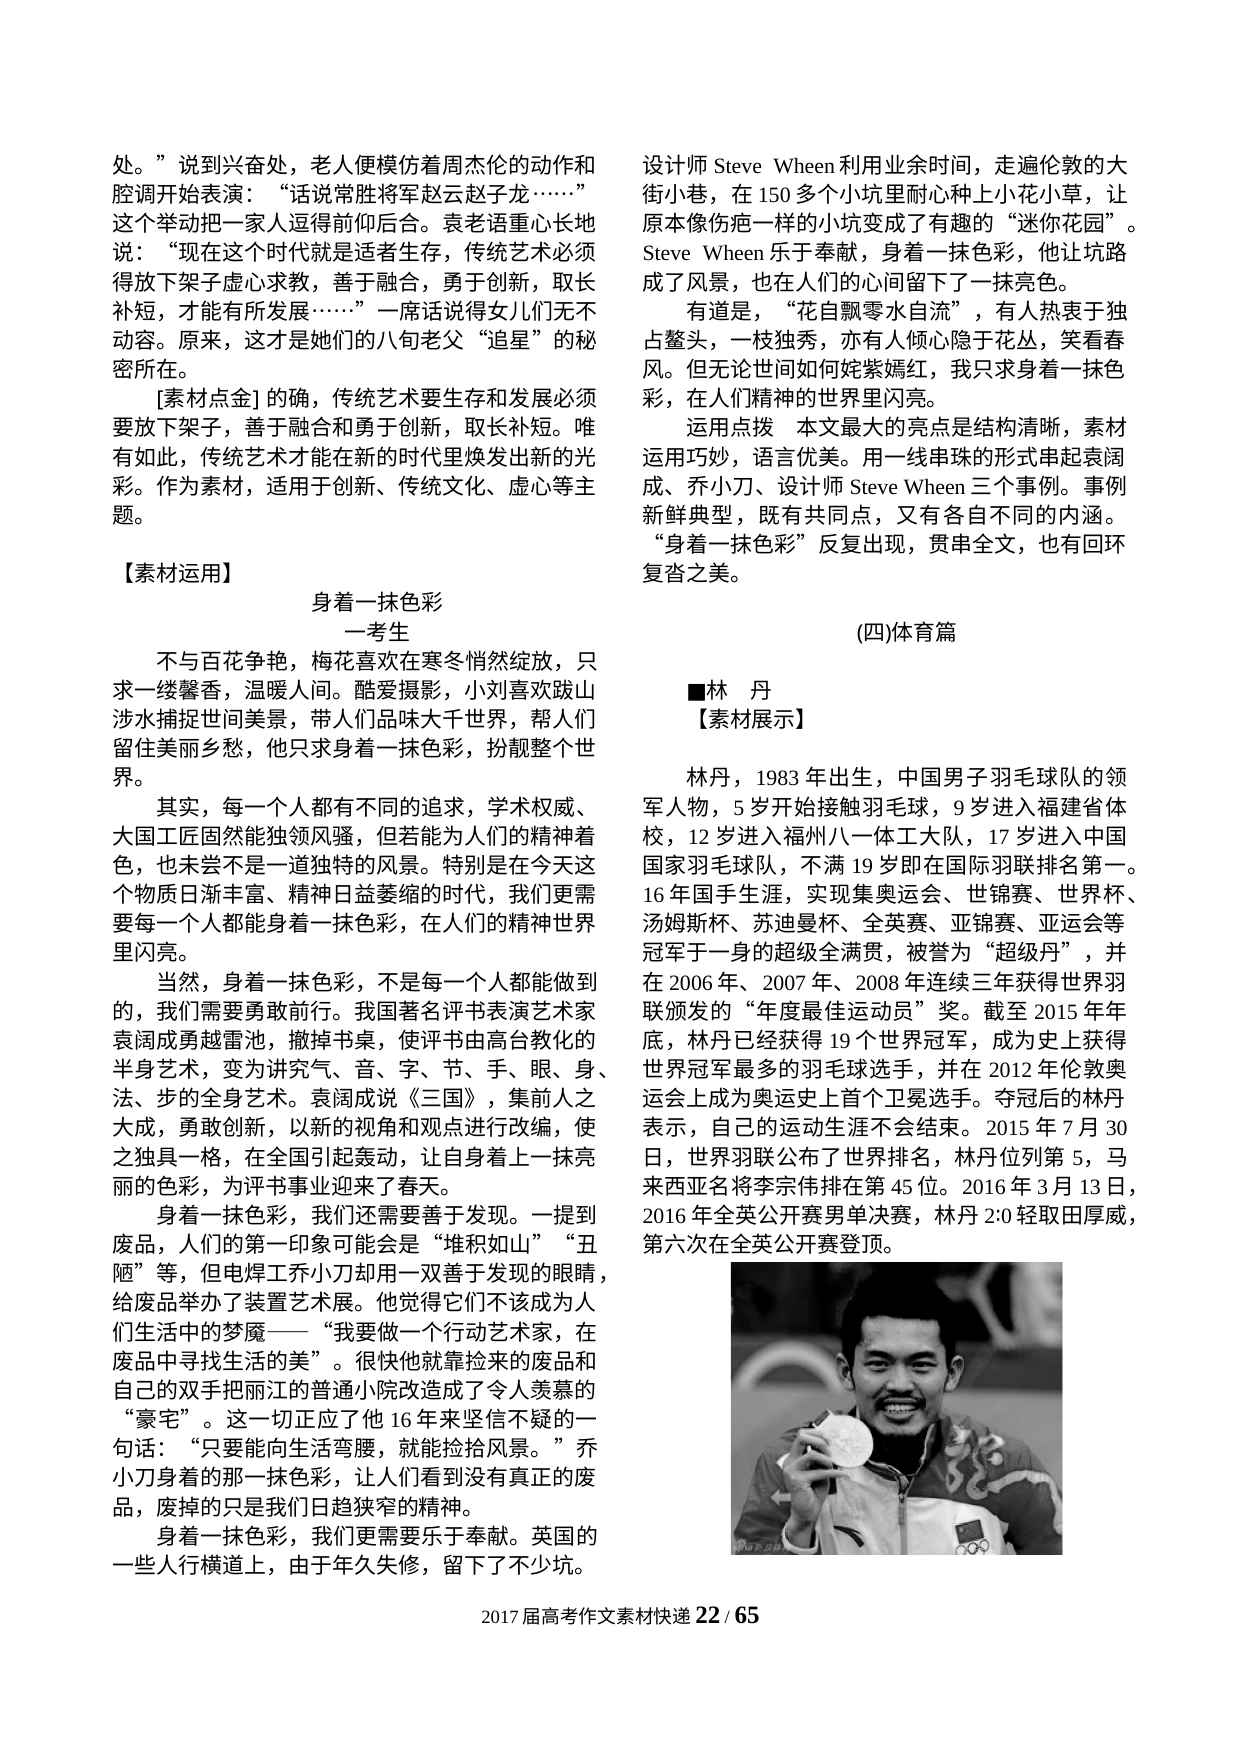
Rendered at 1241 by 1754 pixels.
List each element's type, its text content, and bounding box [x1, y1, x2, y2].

text 其实，每一个人都有不同的追求，学术权威、大国工匠固然能独领风骚，但若能为人们的精神着色，也未尝不是一道独特的风景。特别是在今天这个物质日渐丰富、精神日益萎缩的时代，我们更需要每一个人都能身着一抹色彩，在人们的精神世界里闪亮。 [112, 792, 598, 967]
text 【素材运用】 [112, 558, 598, 587]
text 身着一抹色彩，我们更需要乐于奉献。英国的一些人行横道上，由于年久失修，留下了不少坑。设计师Steve Wheen利用业余时间，走遍伦敦的大街小巷，在150多个小坑里耐心种上小花小草，让原本像伤疤一样的小坑变成了有趣的“迷你花园”。Steve Wheen乐于奉献，身着一抹色彩，他让坑路成了风景，也在人们的心间留下了一抹亮色。 [642, 150, 1128, 296]
text 当然，身着一抹色彩，不是每一个人都能做到的，我们需要勇敢前行。我国著名评书表演艺术家袁阔成勇越雷池，撤掉书桌，使评书由高台教化的半身艺术，变为讲究气、音、字、节、手、眼、身、法、步的全身艺术。袁阔成说《三国》，集前人之大成，勇敢创新，以新的视角和观点进行改编，使之独具一格，在全国引起轰动，让自身着上一抹亮丽的色彩，为评书事业迎来了春天。 [112, 967, 598, 1200]
text ■林 丹 [642, 675, 1128, 704]
text 不与百花争艳，梅花喜欢在寒冬悄然绽放，只求一缕馨香，温暖人间。酷爱摄影，小刘喜欢跋山涉水捕捉世间美景，带人们品味大千世界，帮人们留住美丽乡愁，他只求身着一抹色彩，扮靓整个世界。 [112, 646, 598, 792]
text (四)体育篇 [642, 617, 1128, 646]
text 身着一抹色彩，我们更需要乐于奉献。英国的一些人行横道上，由于年久失修，留下了不少坑。设计师Steve Wheen利用业余时间，走遍伦敦的大街小巷，在150多个小坑里耐心种上小花小草，让原本像伤疤一样的小坑变成了有趣的“迷你花园”。Steve Wheen乐于奉献，身着一抹色彩，他让坑路成了风景，也在人们的心间留下了一抹亮色。 [112, 1521, 598, 1579]
text 一考生 [112, 617, 598, 646]
text 身着一抹色彩，我们还需要善于发现。一提到废品，人们的第一印象可能会是“堆积如山”“丑陋”等，但电焊工乔小刀却用一双善于发现的眼睛，给废品举办了装置艺术展。他觉得它们不该成为人们生活中的梦魇——“我要做一个行动艺术家，在废品中寻找生活的美”。很快他就靠捡来的废品和自己的双手把丽江的普通小院改造成了令人羡慕的“豪宅”。这一切正应了他16年来坚信不疑的一句话：“只要能向生活弯腰，就能捡拾风景。”乔小刀身着的那一抹色彩，让人们看到没有真正的废品，废掉的只是我们日趋狭窄的精神。 [112, 1200, 598, 1521]
picture [730, 1262, 1063, 1555]
text 运用点拨 本文最大的亮点是结构清晰，素材运用巧妙，语言优美。用一线串珠的形式串起袁阔成、乔小刀、设计师Steve Wheen三个事例。事例新鲜典型，既有共同点，又有各自不同的内涵。“身着一抹色彩”反复出现，贯串全文，也有回环复沓之美。 [642, 412, 1128, 587]
text 【素材展示】 [642, 704, 1128, 733]
text 身着一抹色彩 [112, 587, 598, 617]
text 有道是，“花自飘零水自流”，有人热衷于独占鳌头，一枝独秀，亦有人倾心隐于花丛，笑看春风。但无论世间如何姹紫嫣红，我只求身着一抹色彩，在人们精神的世界里闪亮。 [642, 296, 1128, 412]
text [素材点金] 的确，传统艺术要生存和发展必须要放下架子，善于融合和勇于创新，取长补短。唯有如此，传统艺术才能在新的时代里焕发出新的光彩。作为素材，适用于创新、传统文化、虚心等主题。 [112, 383, 598, 529]
text 林丹，1983年出生，中国男子羽毛球队的领军人物，5岁开始接触羽毛球，9岁进入福建省体校，12岁进入福州八一体工大队，17岁进入中国国家羽毛球队，不满19岁即在国际羽联排名第一。16年国手生涯，实现集奥运会、世锦赛、世界杯、汤姆斯杯、苏迪曼杯、全英赛、亚锦赛、亚运会等冠军于一身的超级全满贯，被誉为“超级丹”，并在2006年、2007年、2008年连续三年获得世界羽联颁发的“年度最佳运动员”奖。截至2015年年底，林丹已经获得19个世界冠军，成为史上获得世界冠军最多的羽毛球选手，并在2012年伦敦奥运会上成为奥运史上首个卫冕选手。夺冠后的林丹表示，自己的运动生涯不会结束。2015年7月30日，世界羽联公布了世界排名，林丹位列第5，马来西亚名将李宗伟排在第45位。2016年3月13日，2016年全英公开赛男单决赛，林丹2∶0轻取田厚威，第六次在全英公开赛登顶。 [642, 762, 1128, 1258]
